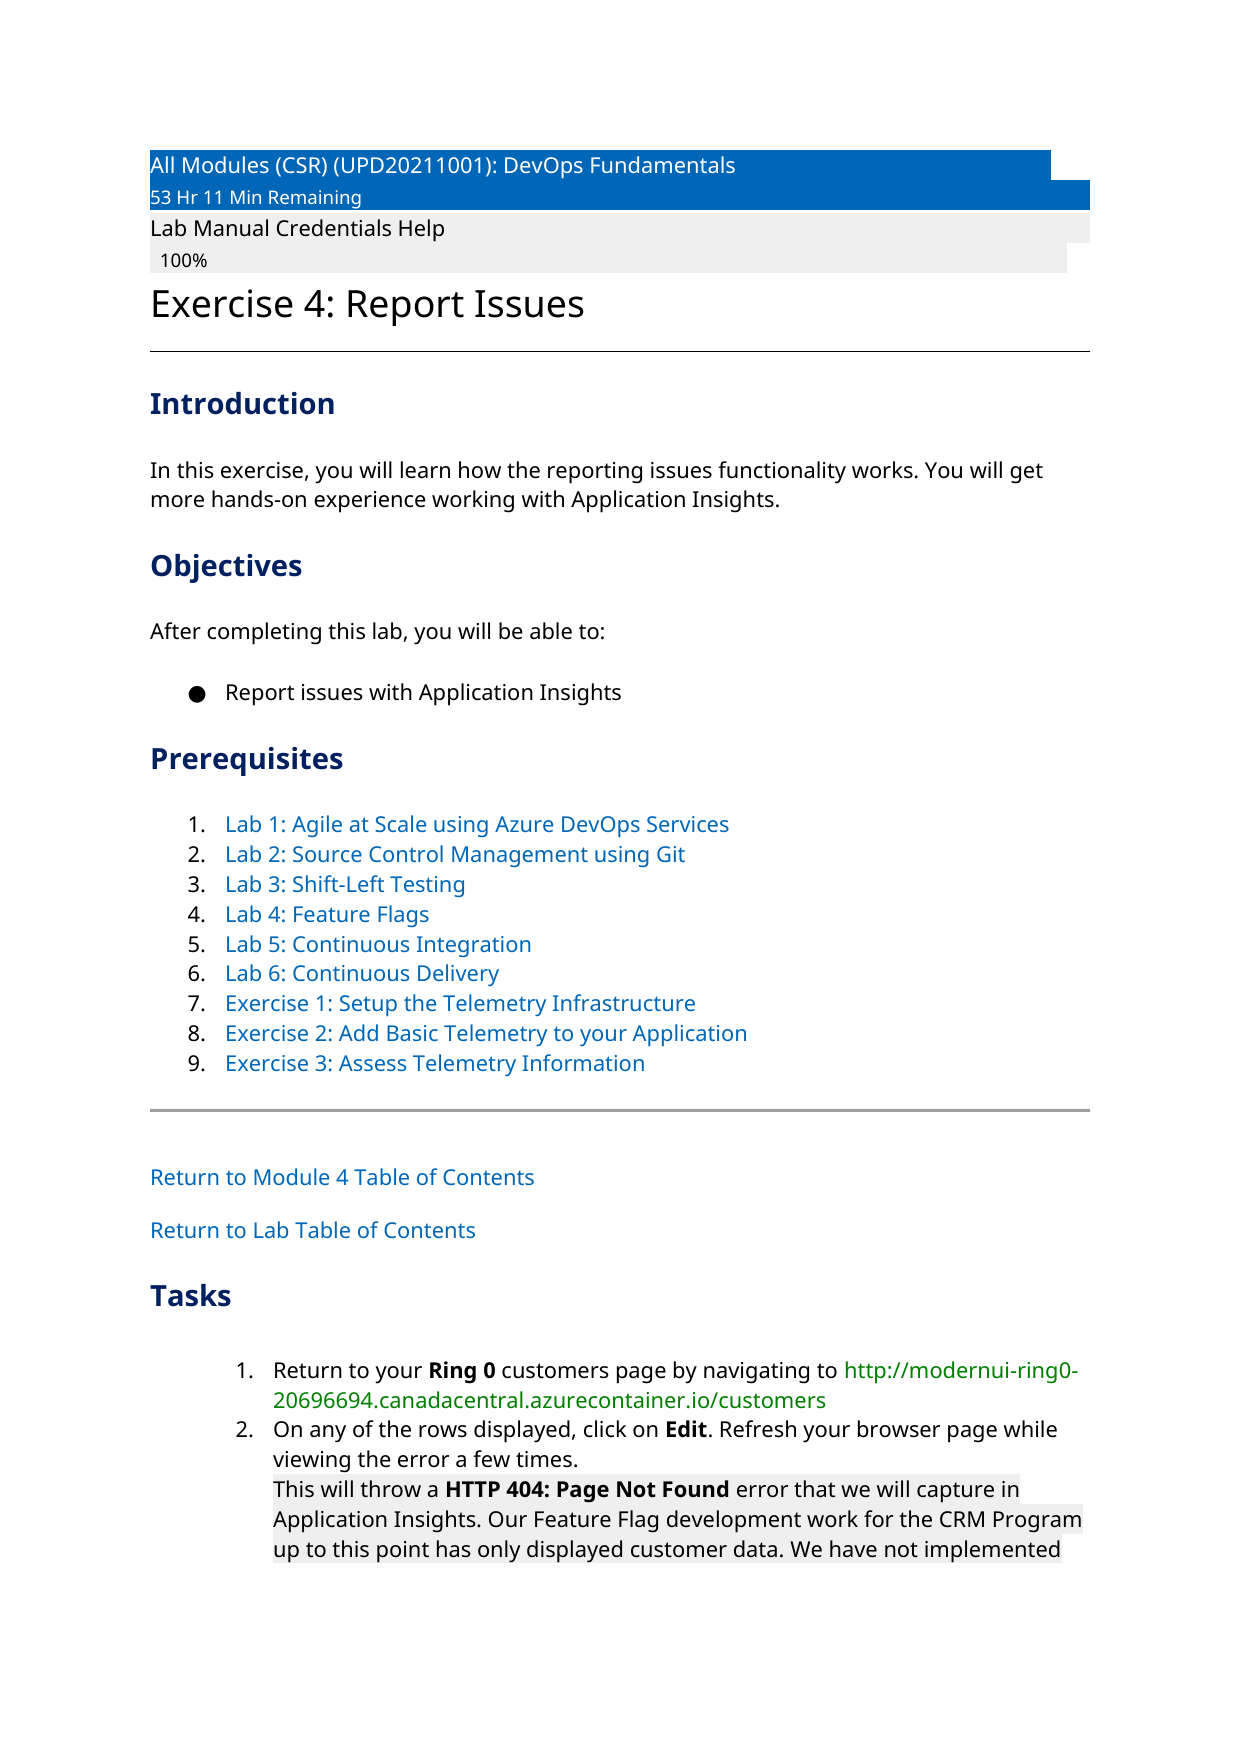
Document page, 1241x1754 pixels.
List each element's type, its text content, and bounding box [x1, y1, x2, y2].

list Lab 4: Feature Flags [187, 899, 1090, 928]
list Return to your Ring 0 customers page by navigating to http://modernui-ring0-20696694.canadacentral.azurecontainer.io/customers [235, 1355, 1090, 1414]
subtitle Exercise 4: Report Issues [150, 277, 1090, 351]
subtitle Objectives [150, 545, 1090, 585]
list Lab 1: Agile at Scale using Azure DevOps Services [187, 809, 1090, 839]
text 53 Hr 11 Min Remaining [150, 184, 1090, 210]
text All Modules (CSR) (UPD20211001): DevOps Fundamentals [150, 150, 1051, 180]
text In this exercise, you will learn how the reporting issues functionality works. You will get more hands-on experience working with Application Insights. [150, 454, 1090, 514]
list Lab 2: Source Control Management using Git [187, 839, 1090, 869]
list Exercise 2: Add Basic Telemetry to your Application [187, 1018, 1090, 1048]
text Return to Lab Table of Contents [150, 1214, 1090, 1244]
subtitle Introduction [150, 384, 1090, 423]
list Report issues with Application Insights [187, 677, 1090, 707]
text Return to Module 4 Table of Contents [150, 1162, 1090, 1192]
list Lab 5: Continuous Integration [187, 928, 1090, 958]
subtitle Tasks [150, 1276, 1090, 1315]
list Exercise 1: Setup the Telemetry Infrastructure [187, 988, 1090, 1018]
text Lab Manual Credentials Help [150, 213, 1090, 243]
text After completing this lab, you will be able to: [150, 616, 1090, 646]
subtitle Prerequisites [150, 738, 1090, 778]
list Lab 3: Shift-Left Testing [187, 869, 1090, 899]
text 100% [150, 248, 1067, 273]
list Lab 6: Continuous Delivery [187, 958, 1090, 988]
list Exercise 3: Assess Telemetry Information [187, 1048, 1090, 1077]
